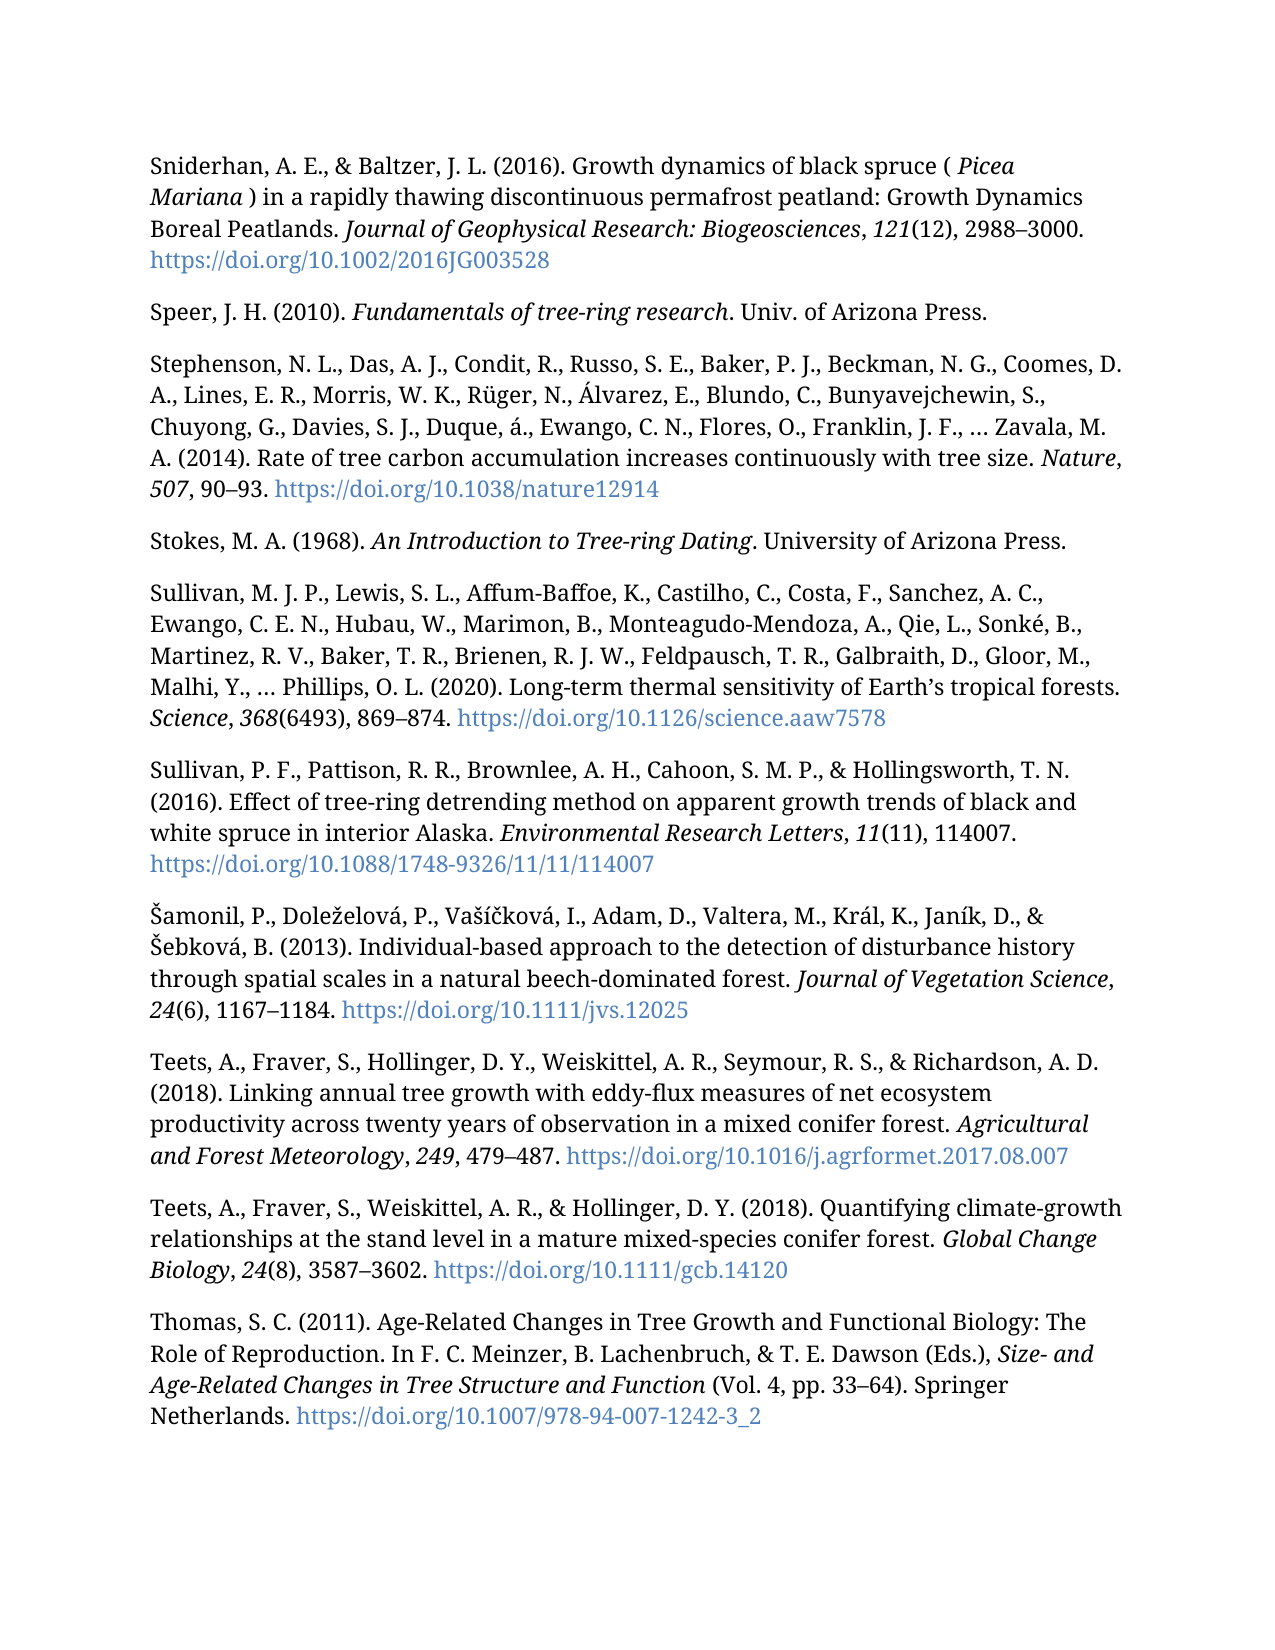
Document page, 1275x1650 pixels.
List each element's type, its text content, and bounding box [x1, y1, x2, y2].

text Teets, A., Fraver, S., Weiskittel, A. R., & Hollinger, D. Y. (2018). Quantifying climate-growth relationships at the stand level in a mature mixed-species conifer forest. Global Change Biology, 24(8), 3587–3602. https://doi.org/10.1111/gcb.14120 [150, 1192, 1125, 1285]
text Teets, A., Fraver, S., Hollinger, D. Y., Weiskittel, A. R., Seymour, R. S., & Richardson, A. D. (2018). Linking annual tree growth with eddy-flux measures of net ecosystem productivity across twenty years of observation in a mixed conifer forest. Agricultural and Forest Meteorology, 249, 479–487. https://doi.org/10.1016/j.agrformet.2017.08.007 [150, 1046, 1125, 1171]
text Stokes, M. A. (1968). An Introduction to Tree-ring Dating. University of Arizona Press. [150, 525, 1125, 556]
text Thomas, S. C. (2011). Age-Related Changes in Tree Growth and Functional Biology: The Role of Reproduction. In F. C. Meinzer, B. Lachenbruch, & T. E. Dawson (Eds.), Size- and Age-Related Changes in Tree Structure and Function (Vol. 4, pp. 33–64). Springer Netherlands. https://doi.org/10.1007/978-94-007-1242-3_2 [150, 1306, 1125, 1431]
text Šamonil, P., Doleželová, P., Vašíčková, I., Adam, D., Valtera, M., Král, K., Janík, D., & Šebková, B. (2013). Individual-based approach to the detection of disturbance history through spatial scales in a natural beech-dominated forest. Journal of Vegetation Science, 24(6), 1167–1184. https://doi.org/10.1111/jvs.12025 [150, 900, 1125, 1025]
text Sniderhan, A. E., & Baltzer, J. L. (2016). Growth dynamics of black spruce ( Picea Mariana ) in a rapidly thawing discontinuous permafrost peatland: Growth Dynamics Boreal Peatlands. Journal of Geophysical Research: Biogeosciences, 121(12), 2988–3000. https://doi.org/10.1002/2016JG003528 [150, 150, 1125, 275]
text Stephenson, N. L., Das, A. J., Condit, R., Russo, S. E., Baker, P. J., Beckman, N. G., Coomes, D. A., Lines, E. R., Morris, W. K., Rüger, N., Álvarez, E., Blundo, C., Bunyavejchewin, S., Chuyong, G., Davies, S. J., Duque, á., Ewango, C. N., Flores, O., Franklin, J. F., … Zavala, M. A. (2014). Rate of tree carbon accumulation increases continuously with tree size. Nature, 507, 90–93. https://doi.org/10.1038/nature12914 [150, 348, 1125, 504]
text Sullivan, P. F., Pattison, R. R., Brownlee, A. H., Cahoon, S. M. P., & Hollingsworth, T. N. (2016). Effect of tree-ring detrending method on apparent growth trends of black and white spruce in interior Alaska. Environmental Research Letters, 11(11), 114007. https://doi.org/10.1088/1748-9326/11/11/114007 [150, 754, 1125, 879]
text Speer, J. H. (2010). Fundamentals of tree-ring research. Univ. of Arizona Press. [150, 296, 1125, 327]
text Sullivan, M. J. P., Lewis, S. L., Affum-Baffoe, K., Castilho, C., Costa, F., Sanchez, A. C., Ewango, C. E. N., Hubau, W., Marimon, B., Monteagudo-Mendoza, A., Qie, L., Sonké, B., Martinez, R. V., Baker, T. R., Brienen, R. J. W., Feldpausch, T. R., Galbraith, D., Gloor, M., Malhi, Y., … Phillips, O. L. (2020). Long-term thermal sensitivity of Earth’s tropical forests. Science, 368(6493), 869–874. https://doi.org/10.1126/science.aaw7578 [150, 577, 1125, 733]
